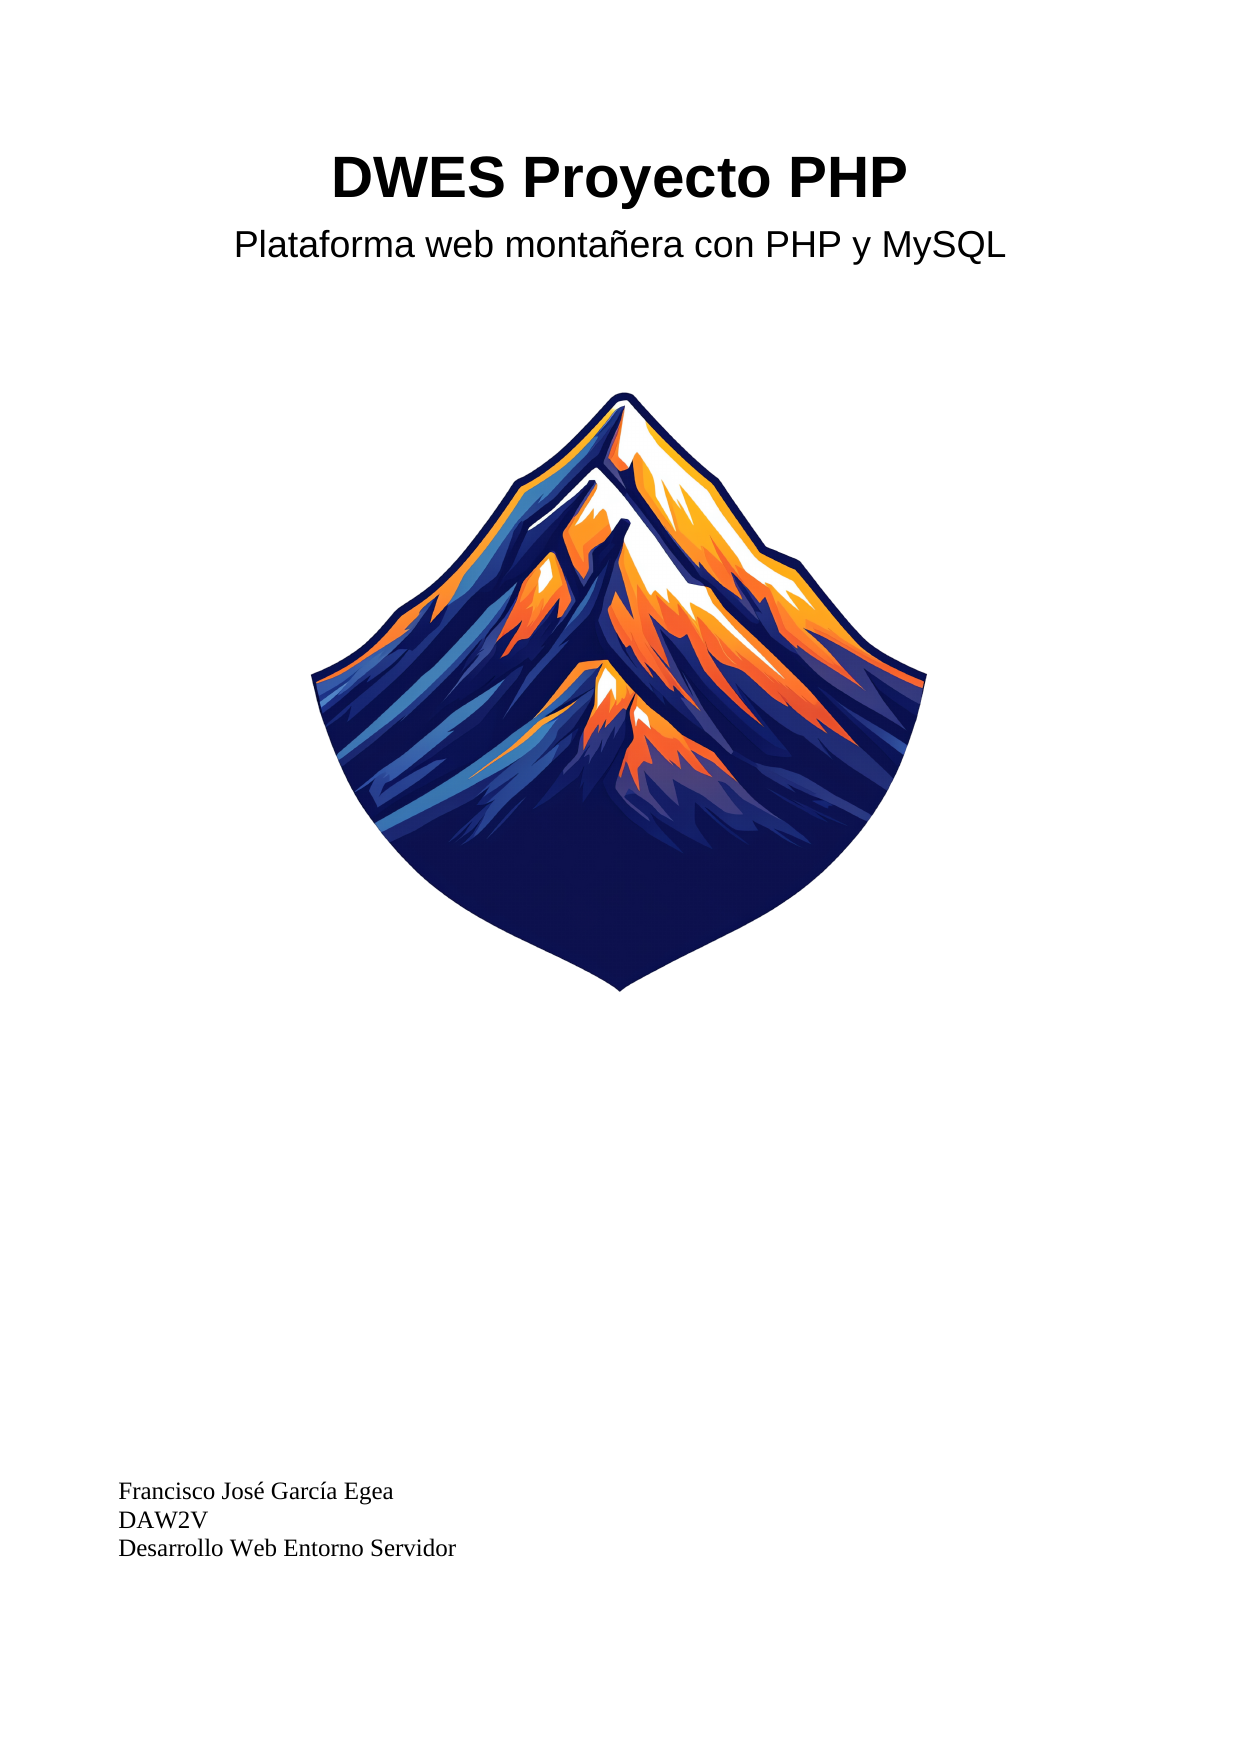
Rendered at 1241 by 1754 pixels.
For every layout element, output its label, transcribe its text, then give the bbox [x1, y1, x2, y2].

text DAW2V [118, 1505, 1122, 1533]
text Francisco José García Egea [118, 1476, 1122, 1505]
title DWES Proyecto PHP [118, 143, 1122, 210]
picture [286, 354, 954, 1023]
subtitle Plataforma web montañera con PHP y MySQL [118, 223, 1122, 266]
text Desarrollo Web Entorno Servidor [118, 1533, 1122, 1562]
